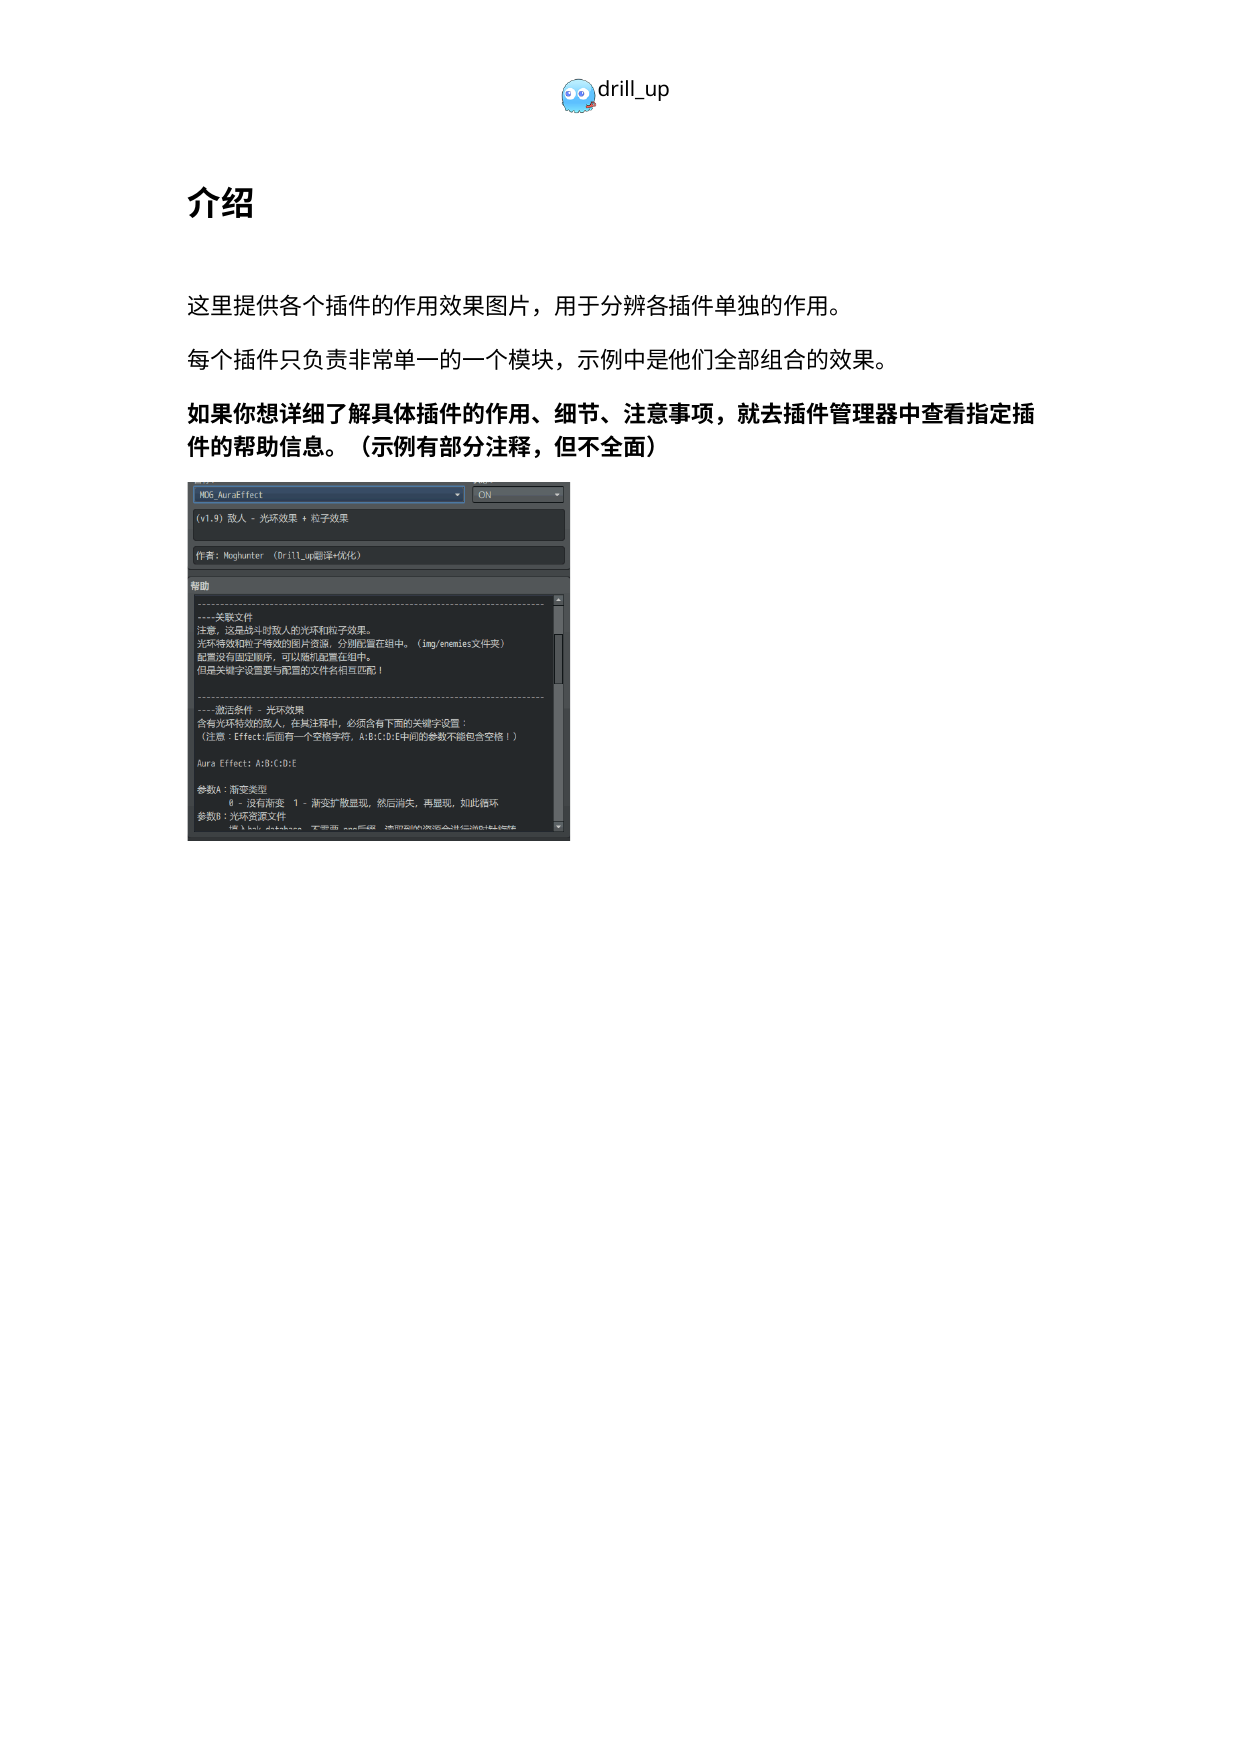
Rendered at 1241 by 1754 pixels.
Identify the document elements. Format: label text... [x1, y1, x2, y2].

text 这里提供各个插件的作用效果图片，用于分辨各插件单独的作用。 [187, 287, 1053, 321]
text 如果你想详细了解具体插件的作用、细节、注意事项，就去插件管理器中查看指定插件的帮助信息。（示例有部分注释，但不全面） [187, 396, 1053, 462]
text 每个插件只负责非常单一的一个模块，示例中是他们全部组合的效果。 [187, 342, 1053, 375]
picture [556, 73, 597, 115]
subtitle 介绍 [187, 177, 1053, 225]
picture [187, 482, 571, 841]
